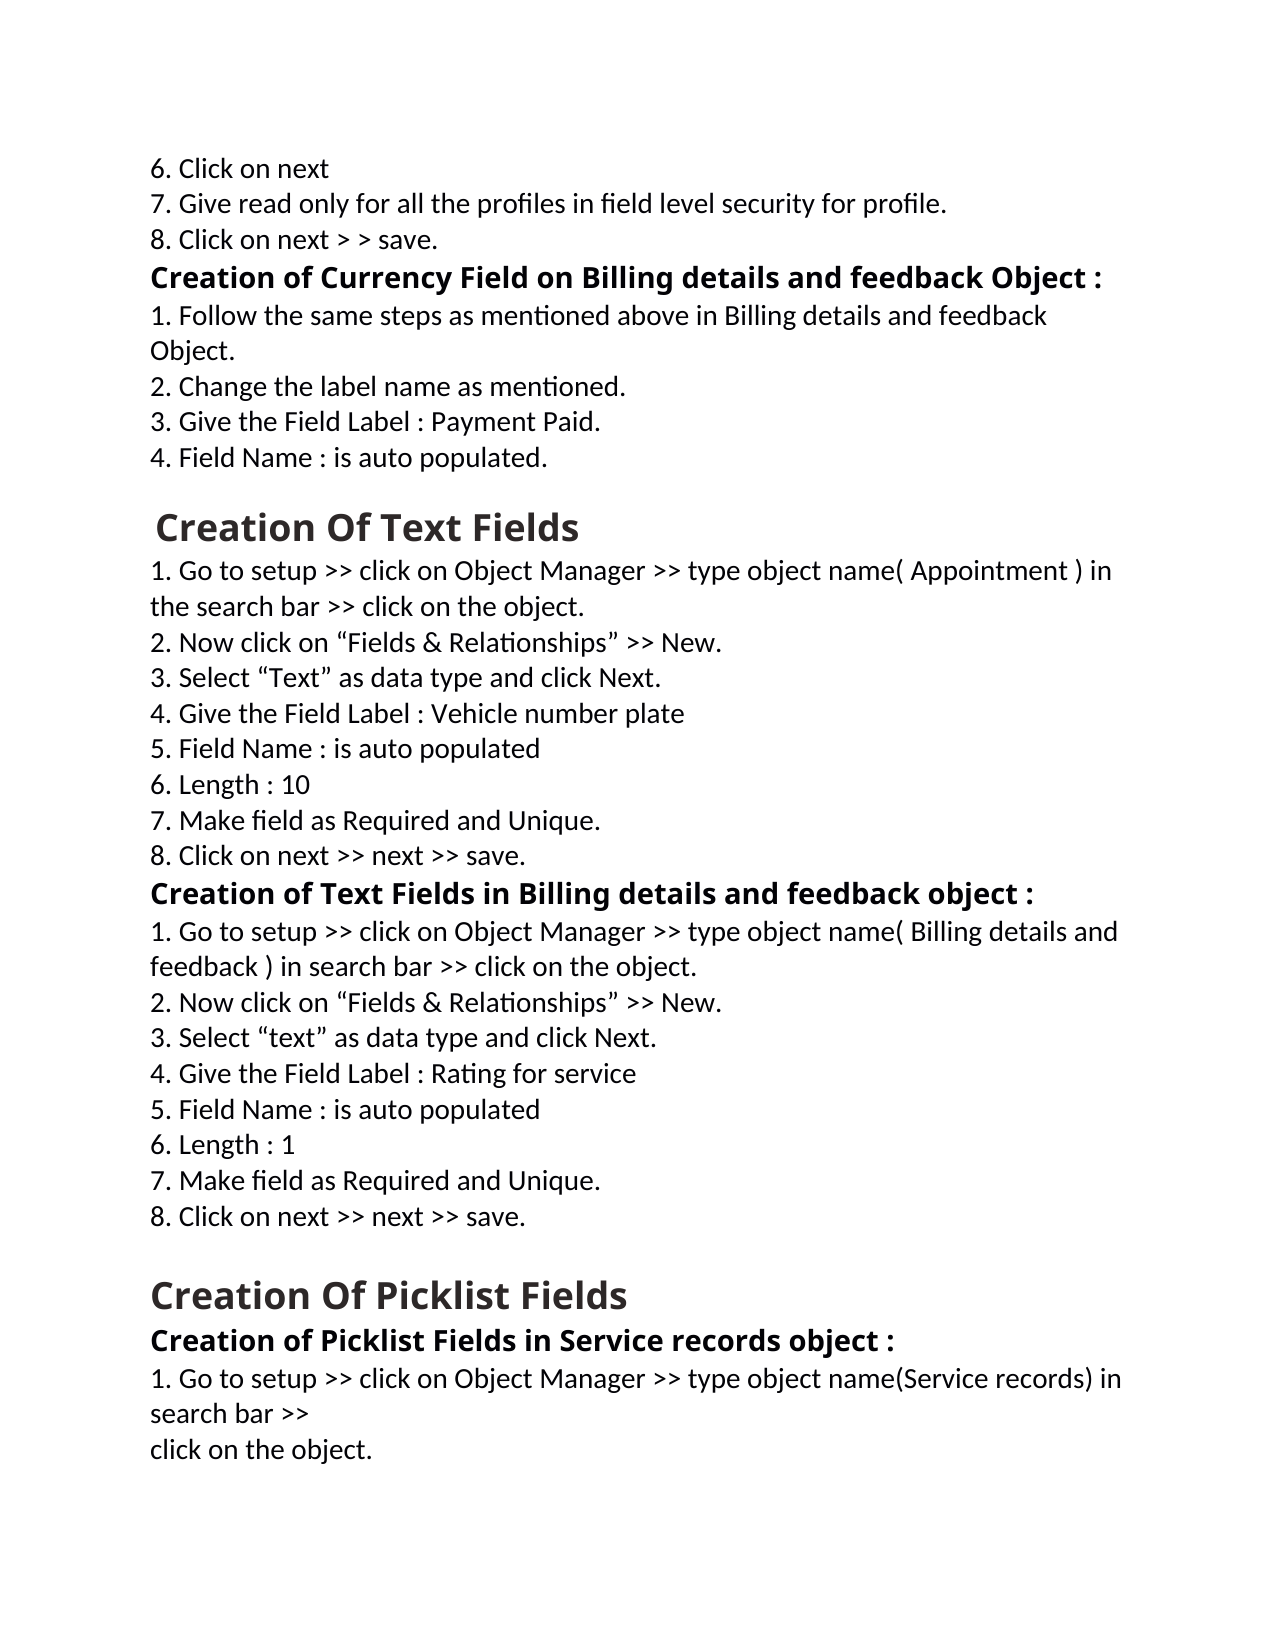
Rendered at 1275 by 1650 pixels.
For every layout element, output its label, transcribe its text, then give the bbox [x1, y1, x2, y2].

text 4. Field Name : is auto populated. [150, 439, 1125, 475]
text Creation of Currency Field on Billing details and feedback Object : [150, 257, 1125, 297]
text 4. Give the Field Label : Vehicle number plate [150, 695, 1125, 731]
text 3. Give the Field Label : Payment Paid. [150, 403, 1125, 439]
text 7. Make field as Required and Unique. [150, 802, 1125, 837]
text 8. Click on next >> next >> save. [150, 837, 1125, 873]
text Creation of Picklist Fields in Service records object : [150, 1320, 1125, 1360]
text 1. Follow the same steps as mentioned above in Billing details and feedback Object. [150, 297, 1125, 368]
text 5. Field Name : is auto populated [150, 731, 1125, 766]
text click on the object. [150, 1431, 1125, 1467]
text Creation Of Picklist Fields [150, 1269, 1125, 1320]
text 6. Length : 10 [150, 766, 1125, 802]
text 8. Click on next >> next >> save. [150, 1198, 1125, 1233]
text 2. Now click on “Fields & Relationships” >> New. [150, 984, 1125, 1019]
text 1. Go to setup >> click on Object Manager >> type object name( Billing details and feedback ) in search bar >> click on the object. [150, 913, 1125, 984]
text Creation Of Text Fields [150, 501, 1125, 552]
text 3. Select “text” as data type and click Next. [150, 1019, 1125, 1055]
text 7. Give read only for all the profiles in field level security for profile. [150, 186, 1125, 221]
text 3. Select “Text” as data type and click Next. [150, 659, 1125, 695]
text Creation of Text Fields in Billing details and feedback object : [150, 873, 1125, 913]
text 5. Field Name : is auto populated [150, 1091, 1125, 1126]
text 1. Go to setup >> click on Object Manager >> type object name( Appointment ) in the search bar >> click on the object. [150, 552, 1125, 624]
text 4. Give the Field Label : Rating for service [150, 1055, 1125, 1091]
text 6. Length : 1 [150, 1126, 1125, 1162]
text 8. Click on next > > save. [150, 221, 1125, 257]
text 2. Change the label name as mentioned. [150, 368, 1125, 403]
text 7. Make field as Required and Unique. [150, 1162, 1125, 1198]
text 2. Now click on “Fields & Relationships” >> New. [150, 624, 1125, 659]
text 6. Click on next [150, 150, 1125, 186]
text 1. Go to setup >> click on Object Manager >> type object name(Service records) in search bar >> [150, 1360, 1125, 1431]
